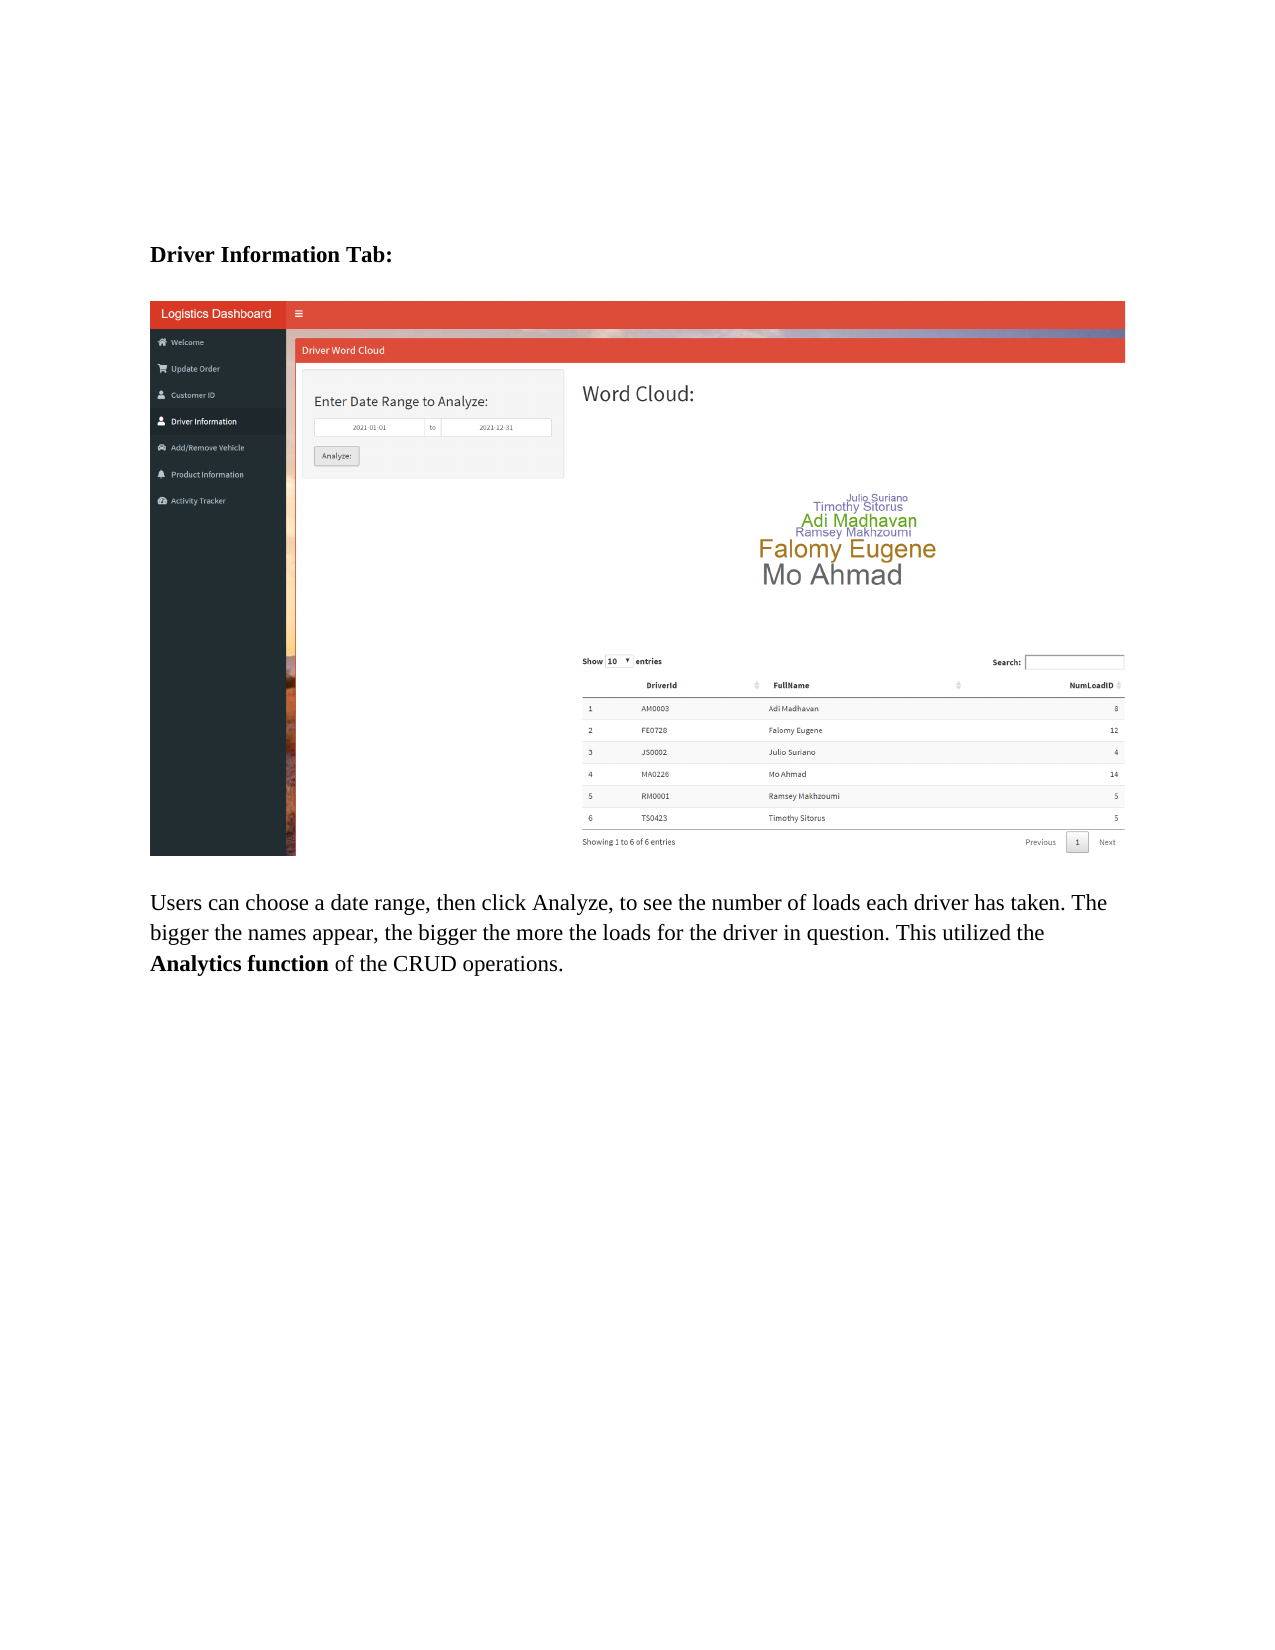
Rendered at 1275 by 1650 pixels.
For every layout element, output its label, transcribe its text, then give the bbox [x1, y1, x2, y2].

text Driver Information Tab: [150, 241, 1125, 267]
picture [150, 301, 1125, 856]
text Users can choose a date range, then click Analyze, to see the number of loads each driver has taken. The bigger the names appear, the bigger the more the loads for the driver in question. This utilized the Analytics function of the CRUD operations. [150, 889, 1125, 976]
